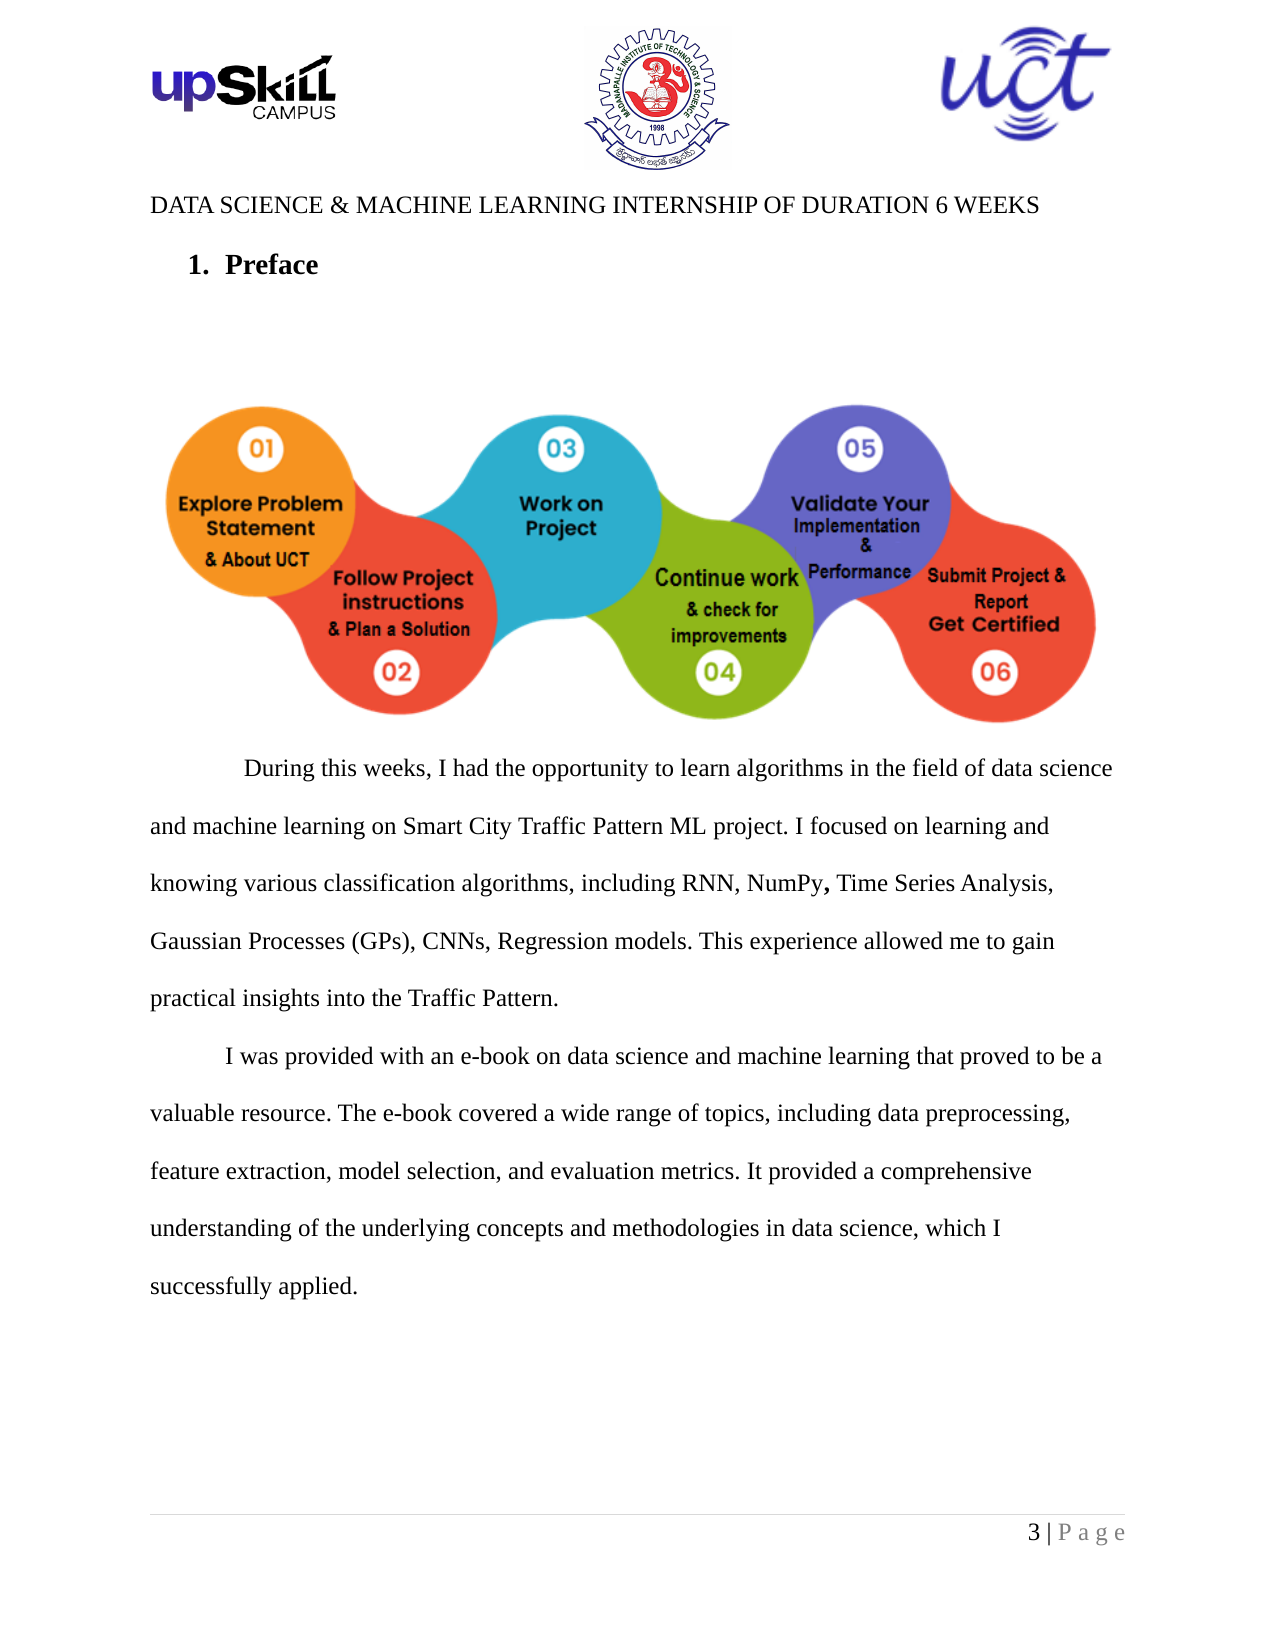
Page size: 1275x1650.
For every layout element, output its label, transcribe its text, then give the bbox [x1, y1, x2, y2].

picture [938, 17, 1117, 143]
text During this weeks, I had the opportunity to learn algorithms in the field of data science and machine learning on Smart City Traffic Pattern ML project. I focused on learning and knowing various classification algorithms, including RNN, NumPy, Time Series Analysis, Gaussian Processes (GPs), CNNs, Regression models. This experience allowed me to gain practical insights into the Traffic Pattern. [150, 753, 1125, 1012]
subtitle Preface [187, 247, 1125, 281]
picture [121, 42, 367, 123]
picture [150, 374, 1125, 750]
picture [584, 26, 732, 170]
